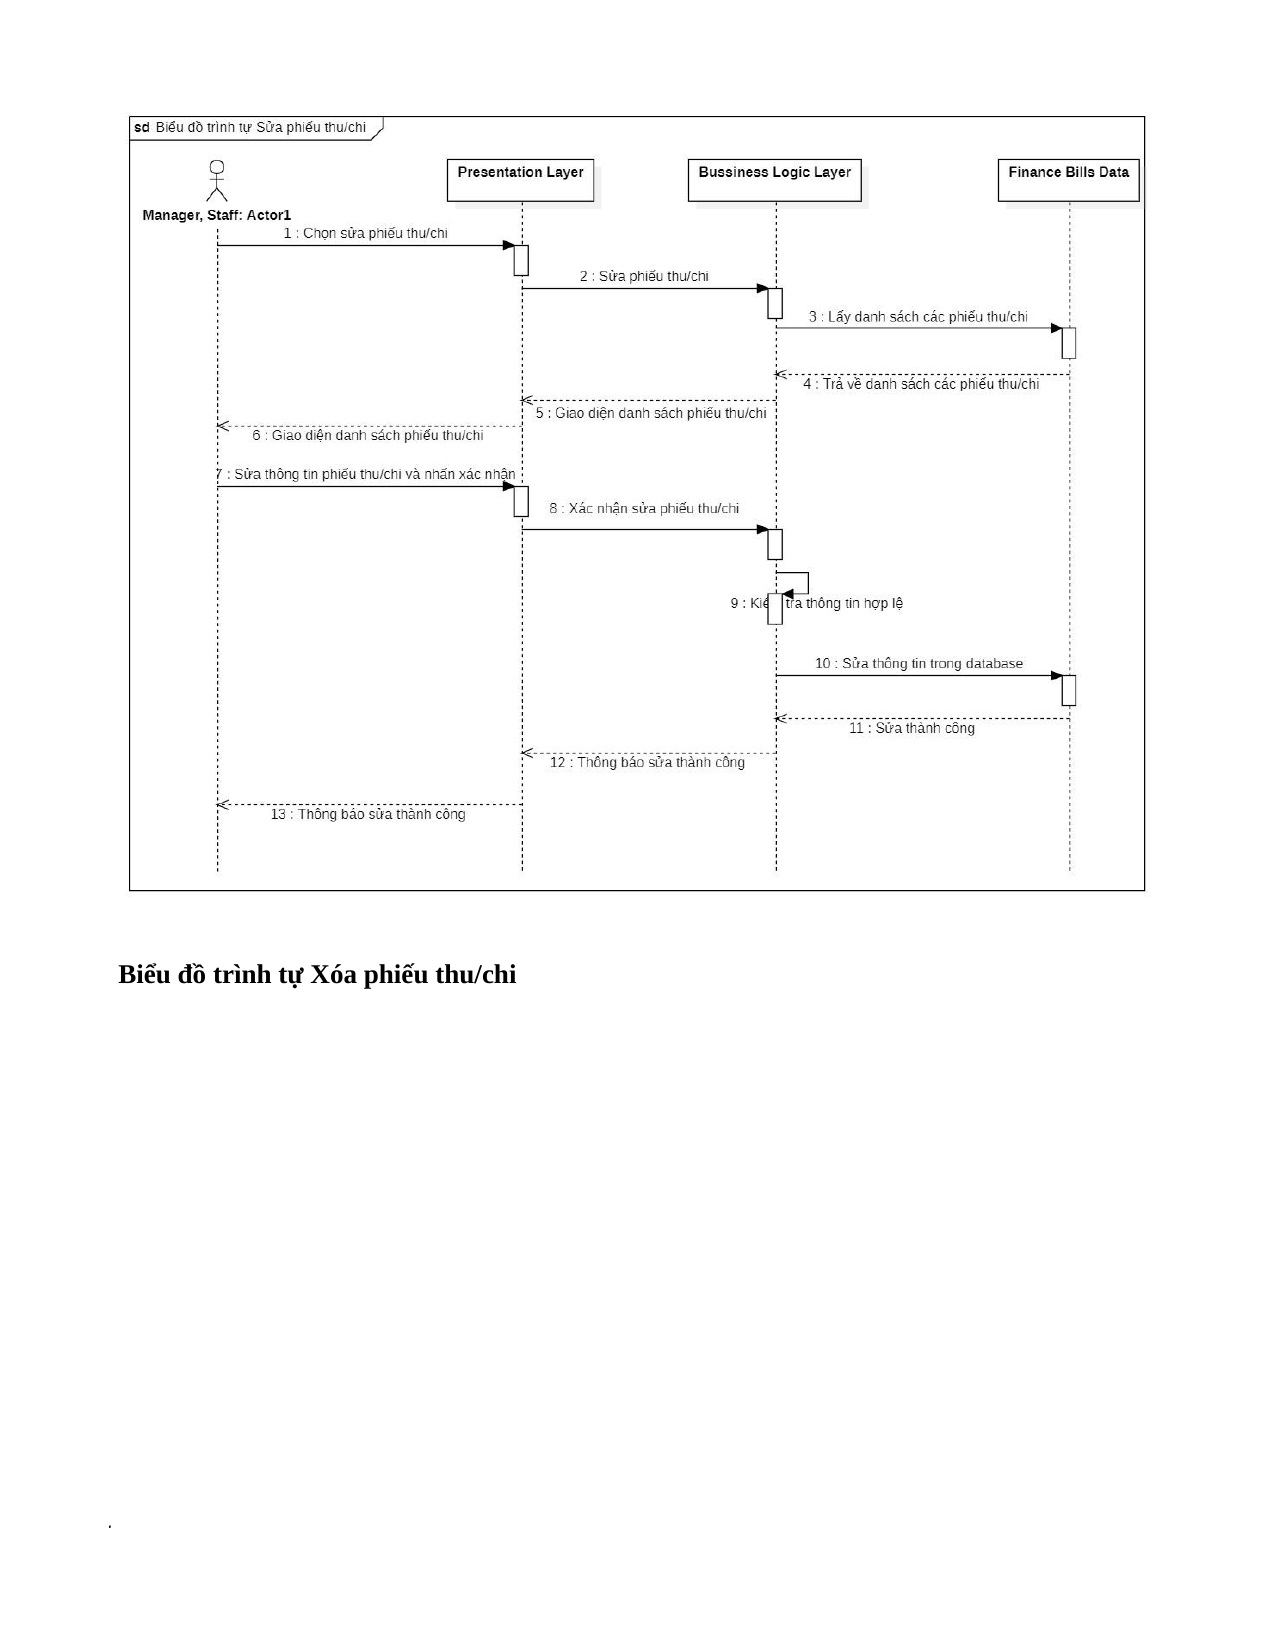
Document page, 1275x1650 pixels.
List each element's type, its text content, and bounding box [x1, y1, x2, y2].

picture [118, 105, 1187, 933]
text Biểu đồ trình tự Xóa phiếu thu/chi [118, 958, 1186, 989]
